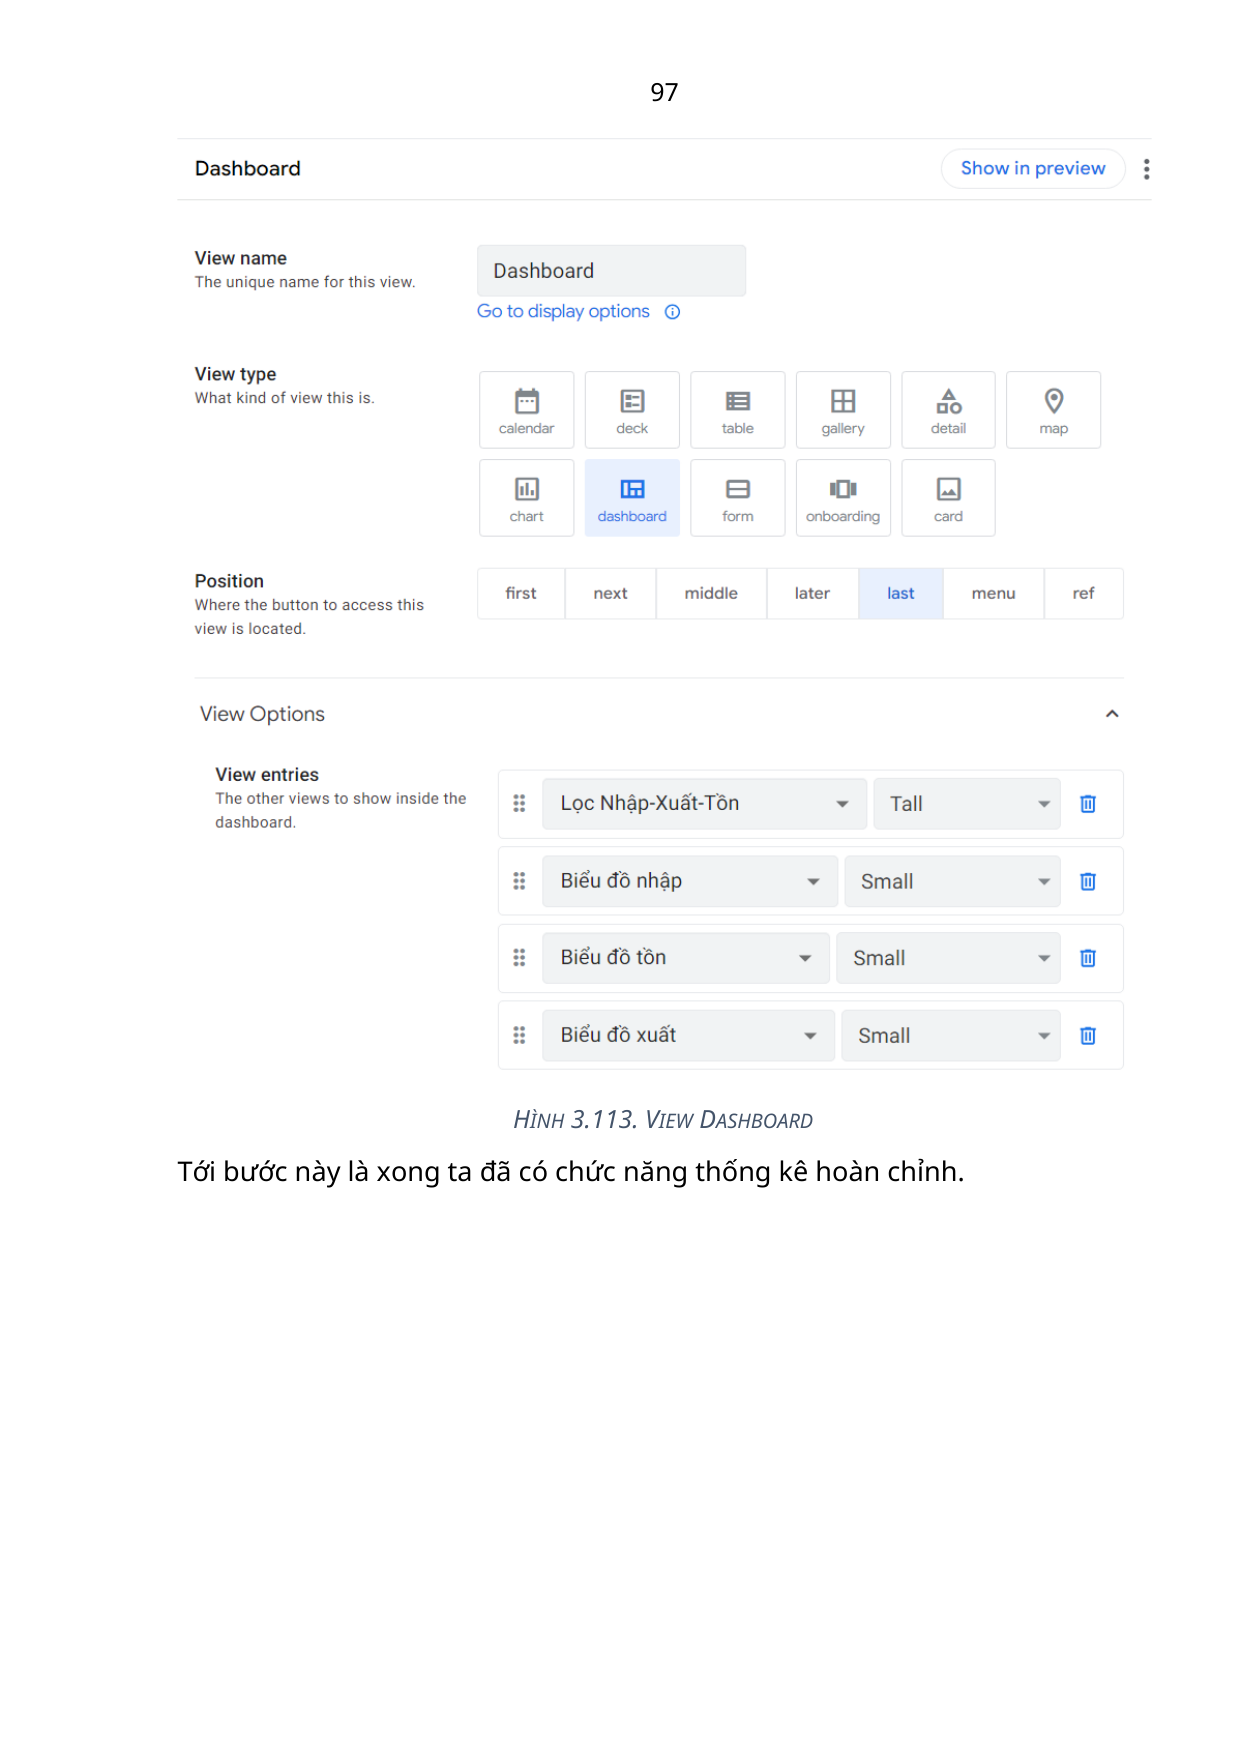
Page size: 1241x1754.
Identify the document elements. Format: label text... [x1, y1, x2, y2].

text Tới bước này là xong ta đã có chức năng thống kê hoàn chỉnh. [177, 1153, 1152, 1189]
picture [177, 133, 1152, 1077]
text Hình 3.113. View Dashboard [177, 1102, 1152, 1136]
